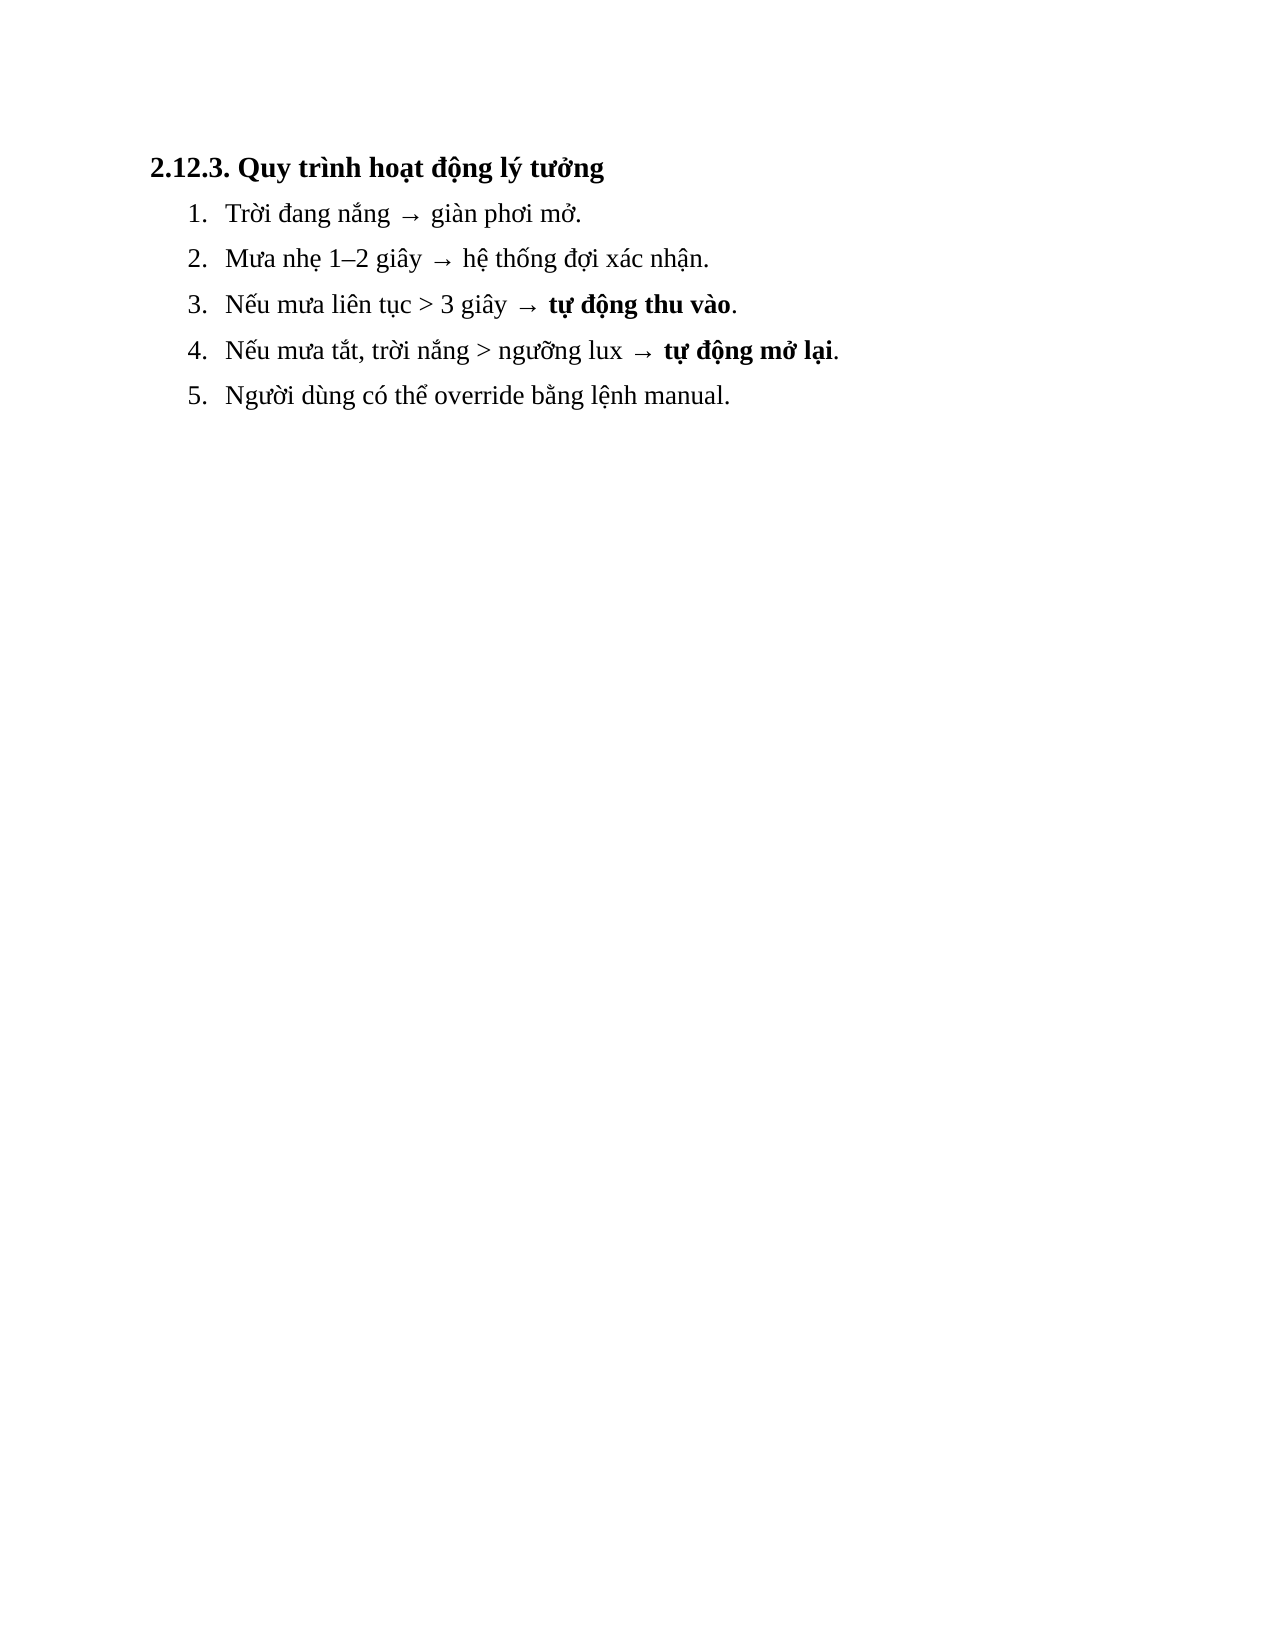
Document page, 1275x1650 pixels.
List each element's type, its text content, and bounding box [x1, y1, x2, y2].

list Nếu mưa liên tục > 3 giây → tự động thu vào. [187, 288, 1125, 319]
subtitle 2.12.3. Quy trình hoạt động lý tưởng [150, 150, 1125, 183]
list Nếu mưa tắt, trời nắng > ngưỡng lux → tự động mở lại. [187, 334, 1125, 365]
list Người dùng có thể override bằng lệnh manual. [187, 379, 1125, 411]
list Trời đang nắng → giàn phơi mở. [187, 197, 1125, 228]
list Mưa nhẹ 1–2 giây → hệ thống đợi xác nhận. [187, 242, 1125, 274]
